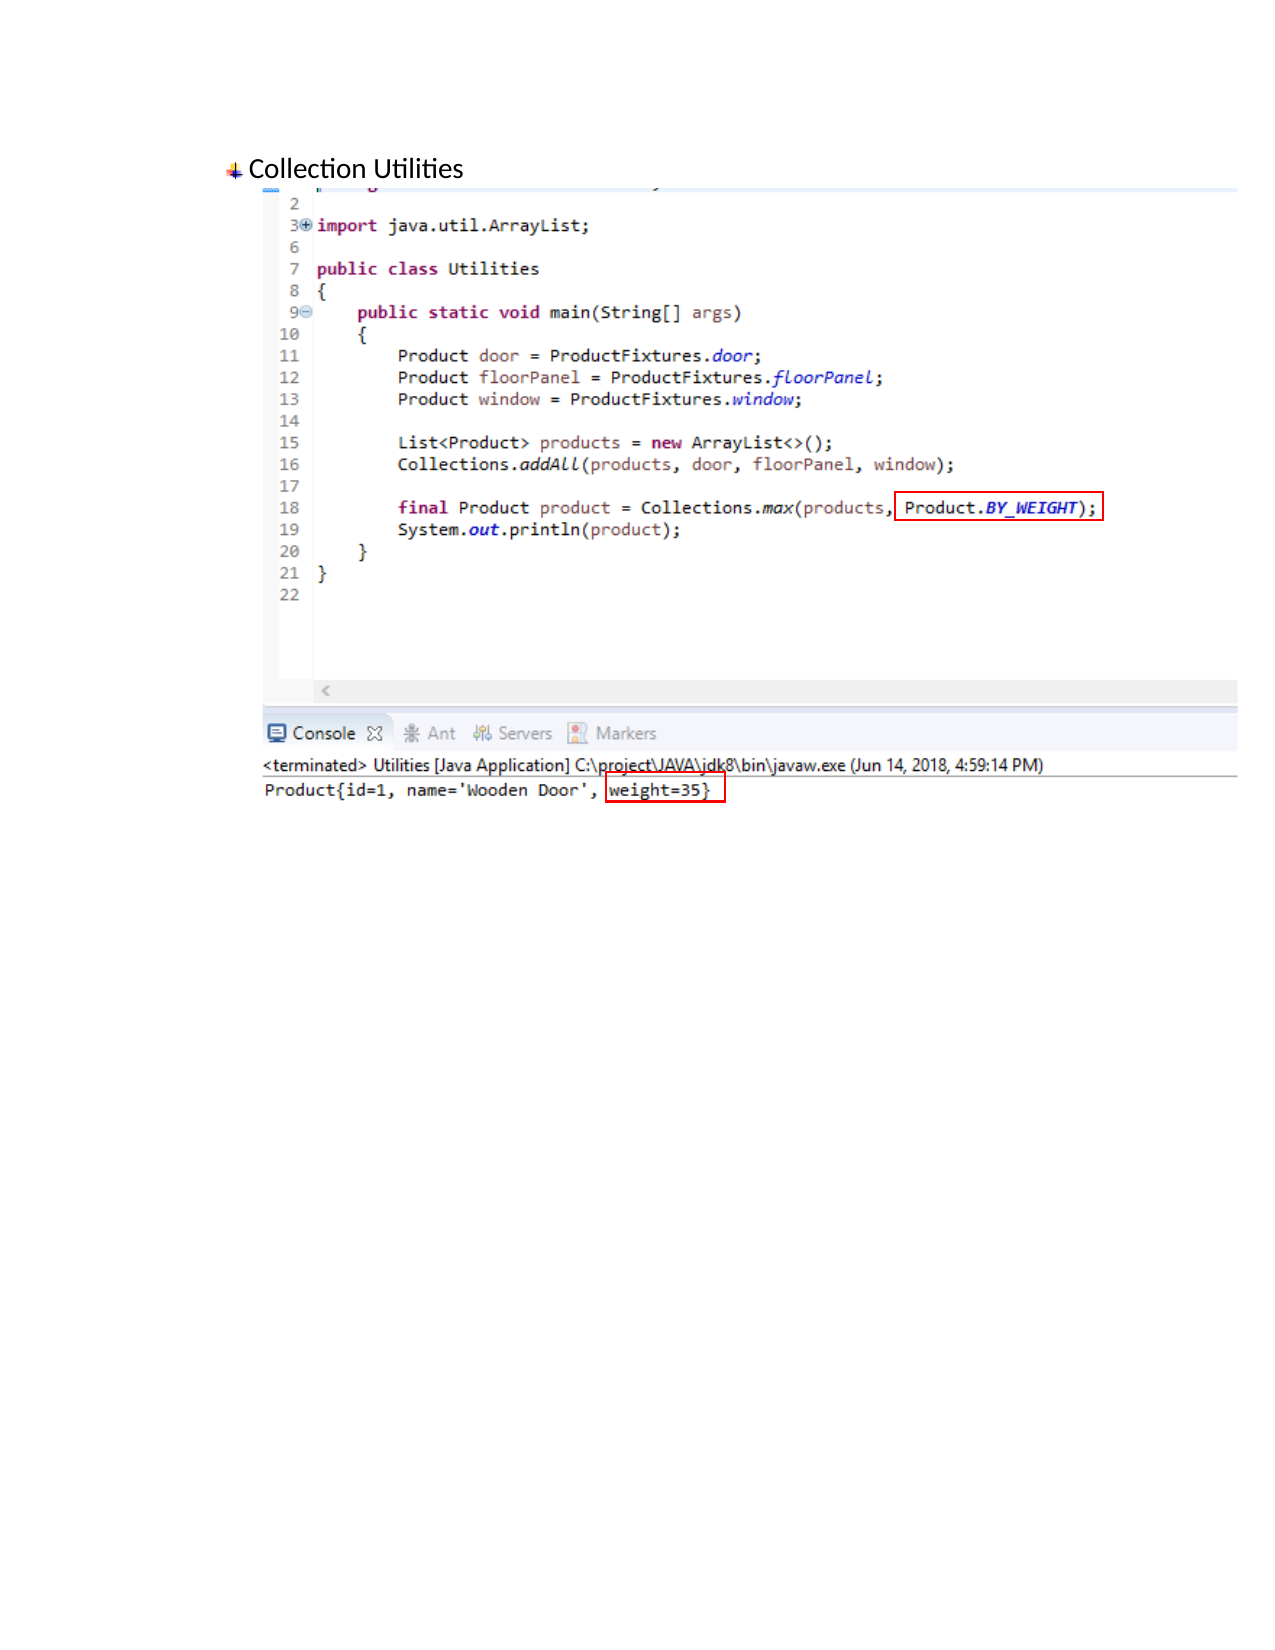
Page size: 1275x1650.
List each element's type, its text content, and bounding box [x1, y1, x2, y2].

picture [226, 161, 243, 179]
picture [262, 188, 1238, 825]
list Collection Utilities [225, 150, 1125, 186]
